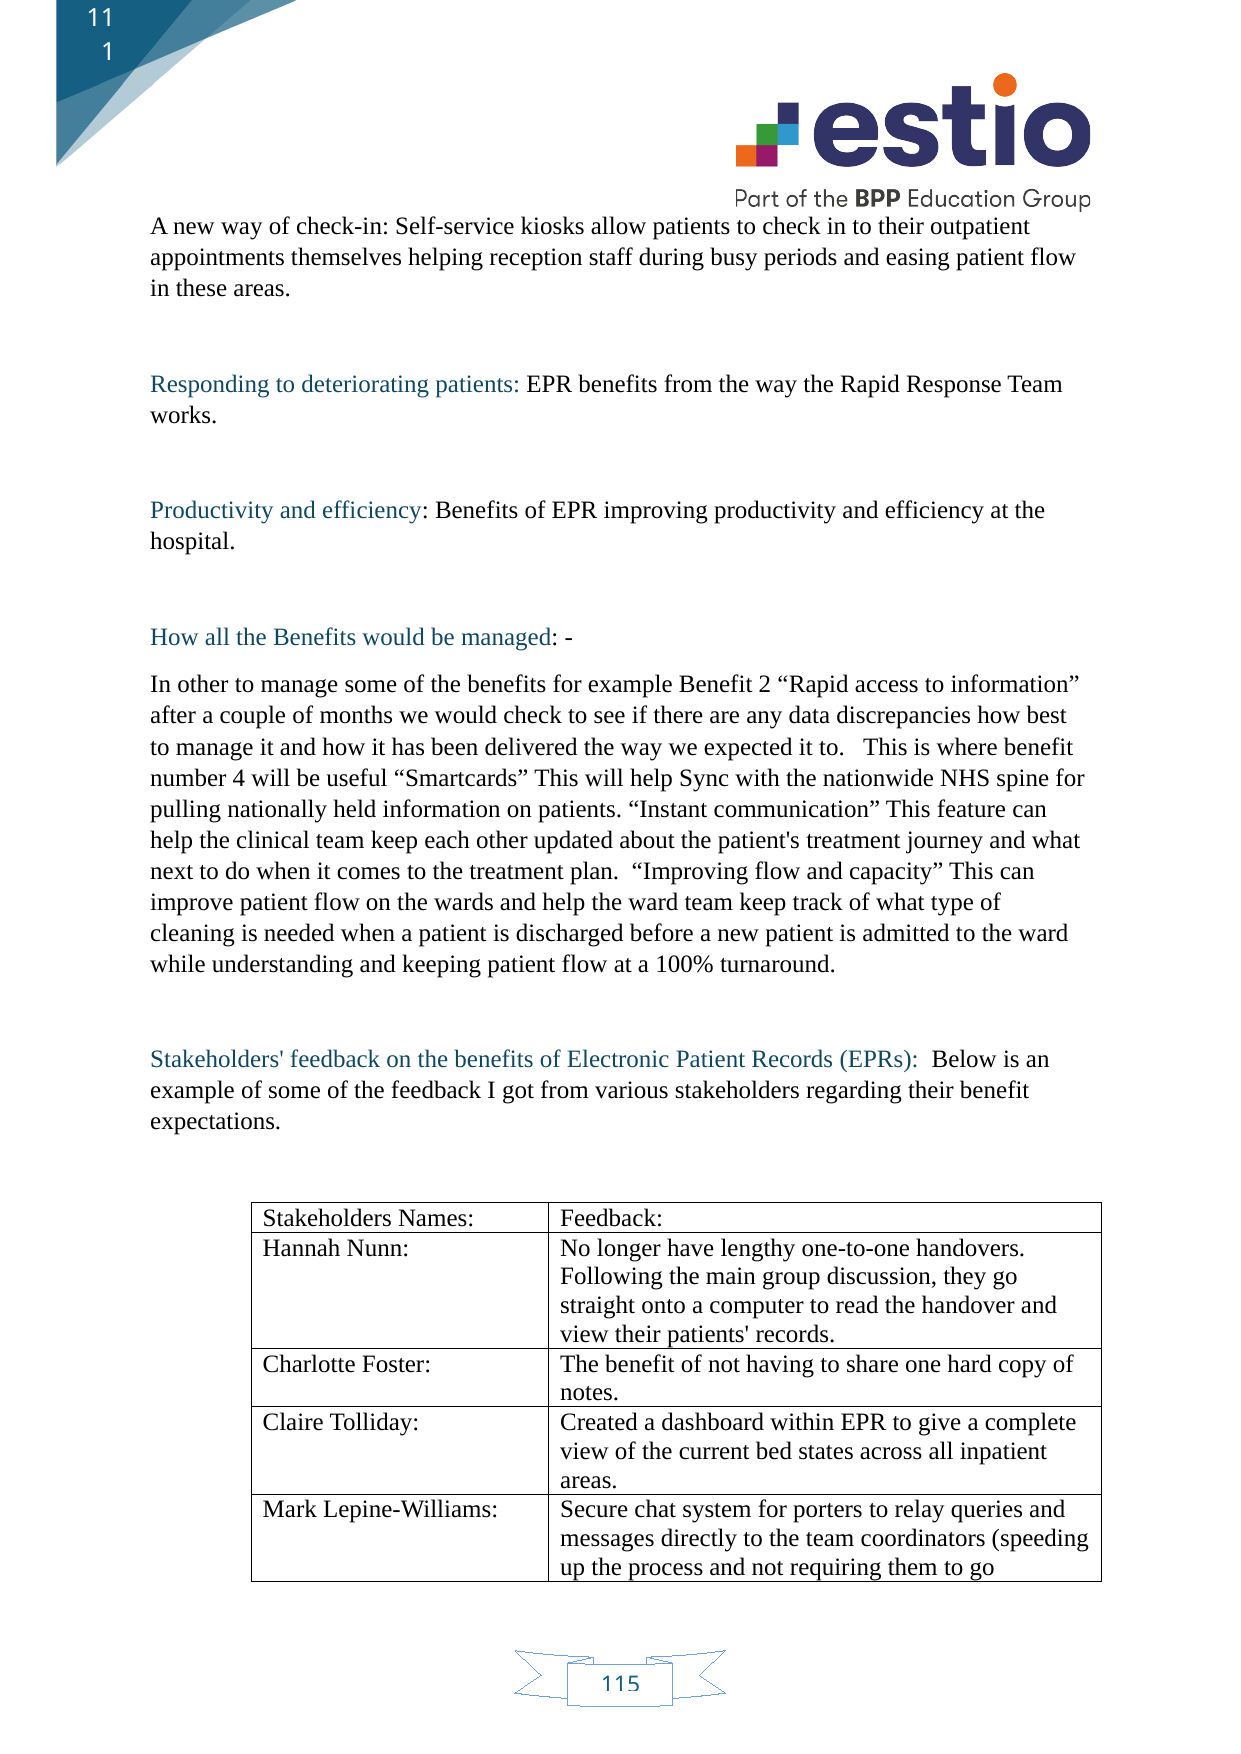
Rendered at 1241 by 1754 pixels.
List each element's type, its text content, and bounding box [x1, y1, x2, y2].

table_cell Created a dashboard within EPR to give a complete view of the current bed states across all inpatient areas. [549, 1407, 1101, 1493]
table_cell Claire Tolliday: [252, 1407, 548, 1493]
table_cell Mark Lepine-Williams: [252, 1495, 548, 1581]
table_cell The benefit of not having to share one hard copy of notes. [549, 1349, 1101, 1406]
table_header Stakeholders Names: [252, 1203, 548, 1232]
picture [736, 73, 1091, 212]
table_cell Charlotte Foster: [252, 1349, 548, 1406]
text Stakeholders' feedback on the benefits of Electronic Patient Records (EPRs): Below is an example of some of the feedback I got from various stakeholders regarding their benefit expectations. [150, 1044, 1090, 1135]
table_header Feedback: [549, 1203, 1101, 1232]
text Responding to deteriorating patients: EPR benefits from the way the Rapid Response Team works. [150, 369, 1090, 429]
picture [56, 0, 298, 168]
text A new way of check-in: Self-service kiosks allow patients to check in to their outpatient appointments themselves helping reception staff during busy periods and easing patient flow in these areas. [150, 211, 1090, 302]
text Productivity and efficiency: Benefits of EPR improving productivity and efficiency at the hospital. [150, 495, 1090, 555]
text In other to manage some of the benefits for example Benefit 2 “Rapid access to information” after a couple of months we would check to see if there are any data discrepancies how best to manage it and how it has been delivered the way we expected it to. This is where benefit number 4 will be useful “Smartcards” This will help Sync with the nationwide NHS spine for pulling nationally held information on patients. “Instant communication” This feature can help the clinical team keep each other updated about the patient's treatment journey and what next to do when it comes to the treatment plan. “Improving flow and capacity” This can improve patient flow on the wards and help the ward team keep track of what type of cleaning is needed when a patient is discharged before a new patient is admitted to the ward while understanding and keeping patient flow at a 100% turnaround. [150, 669, 1090, 978]
text How all the Benefits would be managed: - [150, 622, 1090, 651]
table_cell No longer have lengthy one-to-one handovers. Following the main group discussion, they go straight onto a computer to read the handover and view their patients' records. [549, 1233, 1101, 1348]
table_cell Hannah Nunn: [252, 1233, 548, 1348]
